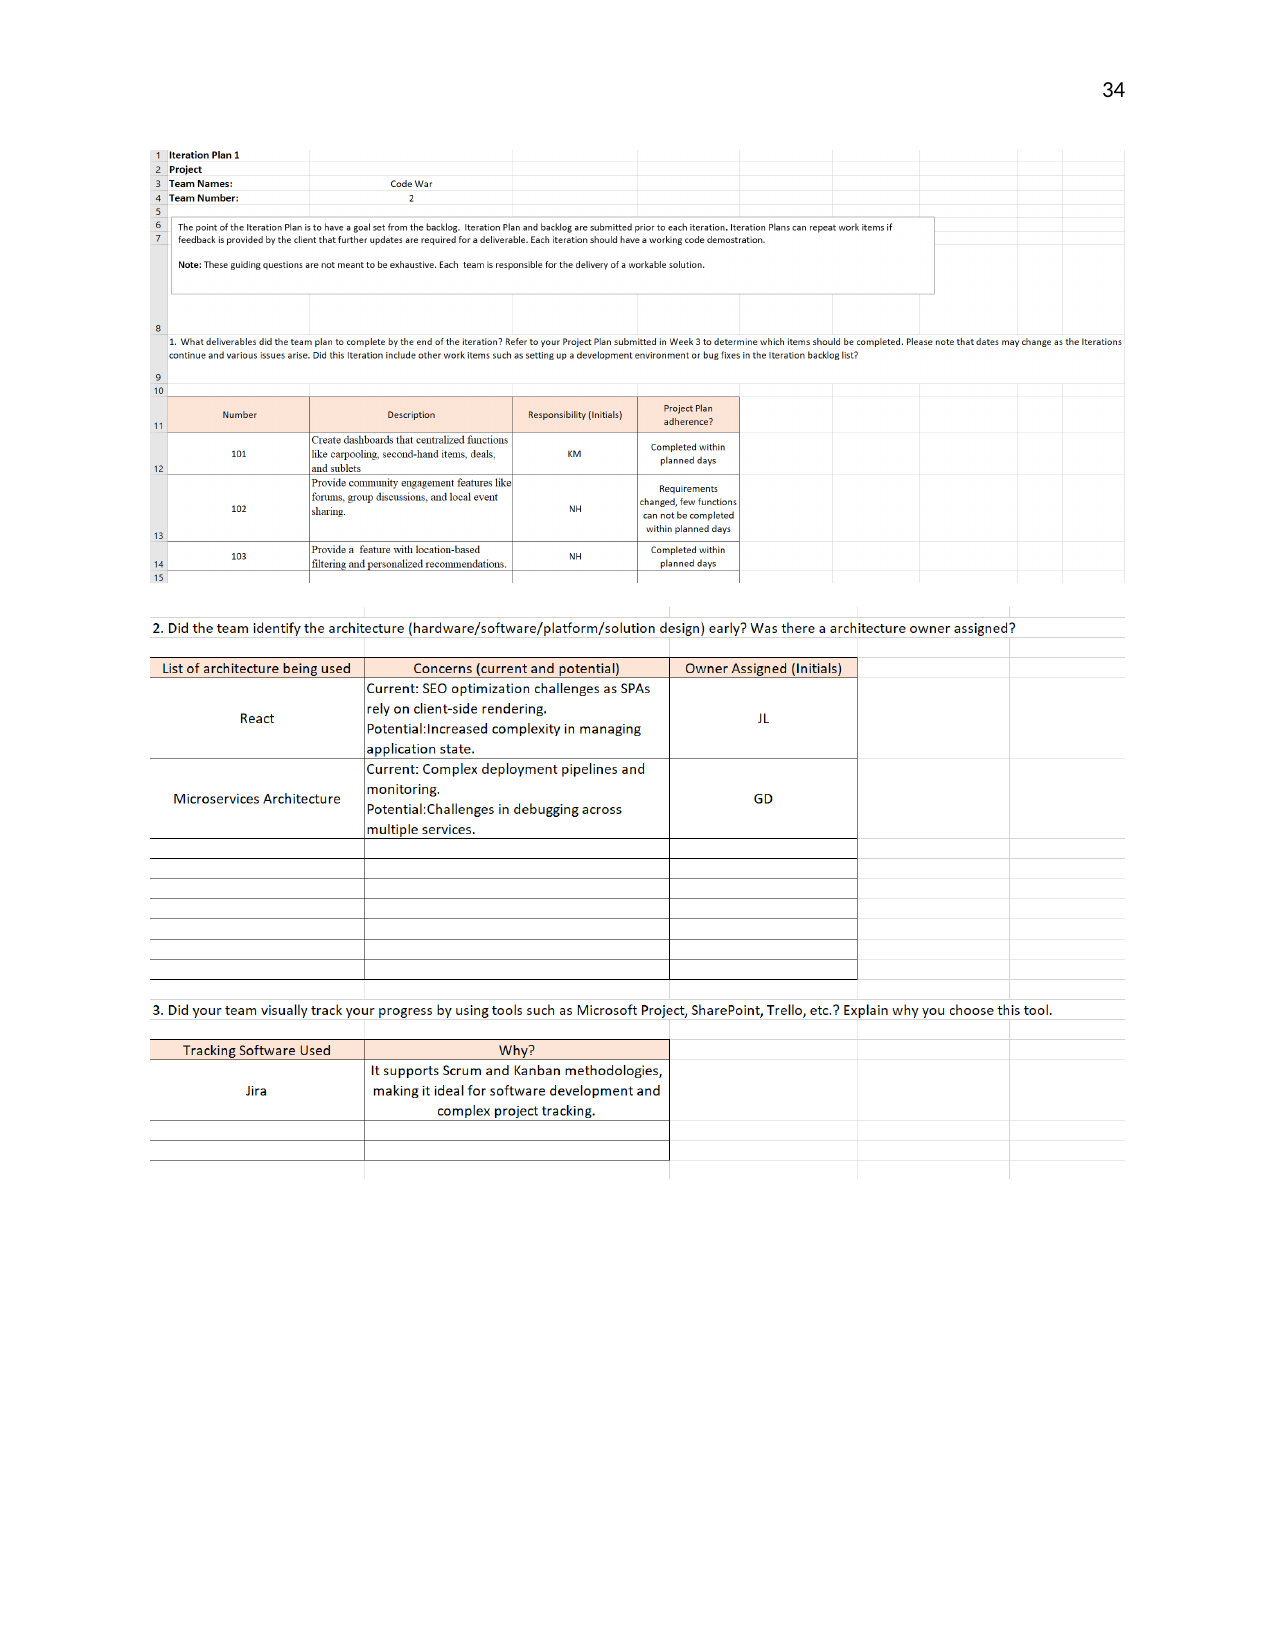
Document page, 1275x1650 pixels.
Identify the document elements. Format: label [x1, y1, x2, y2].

picture [150, 607, 1126, 1179]
picture [150, 150, 1126, 583]
